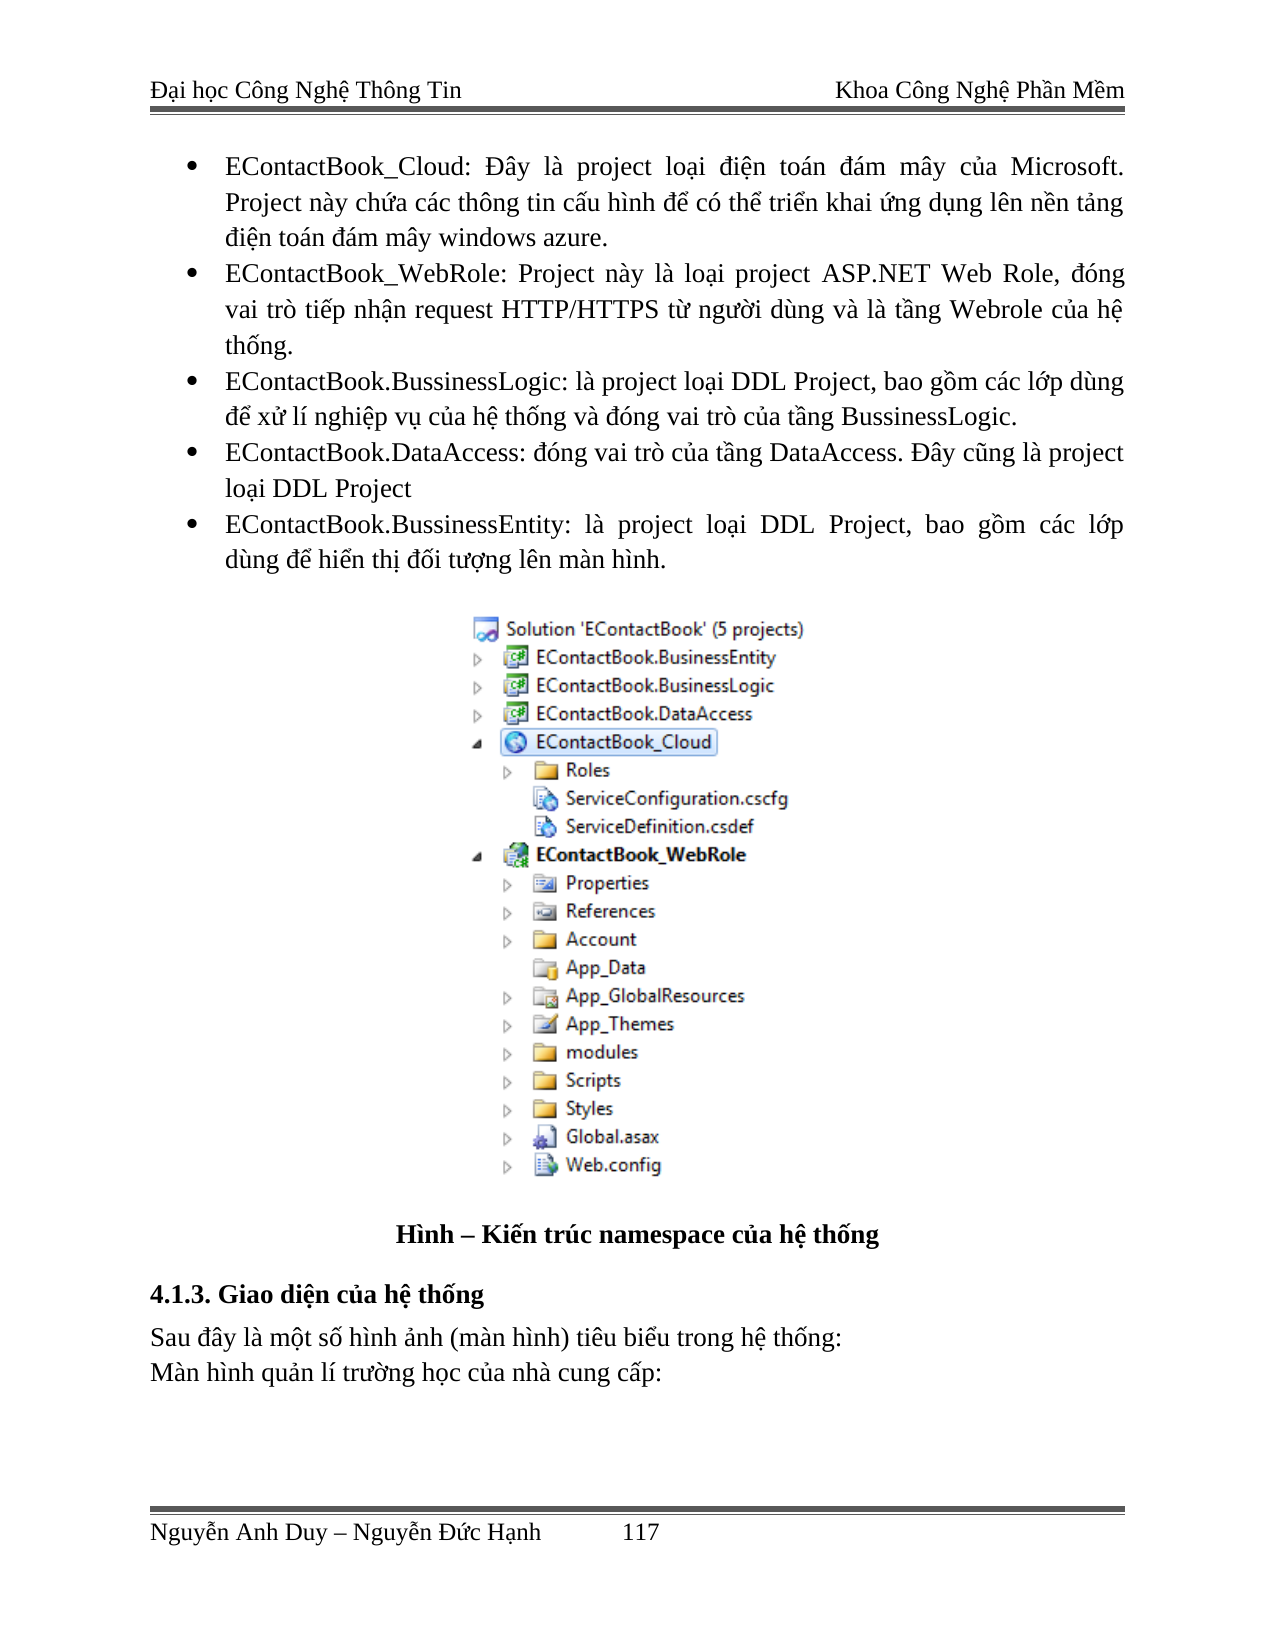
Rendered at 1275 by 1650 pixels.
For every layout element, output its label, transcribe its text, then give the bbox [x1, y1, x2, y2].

list EContactBook.DataAccess: đóng vai trò của tầng DataAccess. Đây cũng là project loại DDL Project [187, 436, 1125, 503]
list EContactBook.BussinessLogic: là project loại DDL Project, bao gồm các lớp dùng để xử lí nghiệp vụ của hệ thống và đóng vai trò của tầng BussinessLogic. [187, 364, 1125, 432]
list EContactBook_WebRole: Project này là loại project ASP.NET Web Role, đóng vai trò tiếp nhận request HTTP/HTTPS từ người dùng và là tầng Webrole của hệ thống. [187, 257, 1125, 360]
subtitle 4.1.3. Giao diện của hệ thống [150, 1279, 1125, 1310]
list EContactBook_Cloud: Đây là project loại điện toán đám mây của Microsoft. Project này chứa các thông tin cấu hình để có thể triển khai ứng dụng lên nền tảng điện toán đám mây windows azure. [187, 150, 1125, 253]
text Màn hình quản lí trường học của nhà cung cấp: [150, 1356, 1125, 1387]
picture [466, 615, 809, 1181]
text Sau đây là một số hình ảnh (màn hình) tiêu biểu trong hệ thống: [150, 1321, 1125, 1352]
text Hình – Kiến trúc namespace của hệ thống [150, 1218, 1125, 1249]
list EContactBook.BussinessEntity: là project loại DDL Project, bao gồm các lớp dùng để hiển thị đối tượng lên màn hình. [187, 508, 1125, 575]
